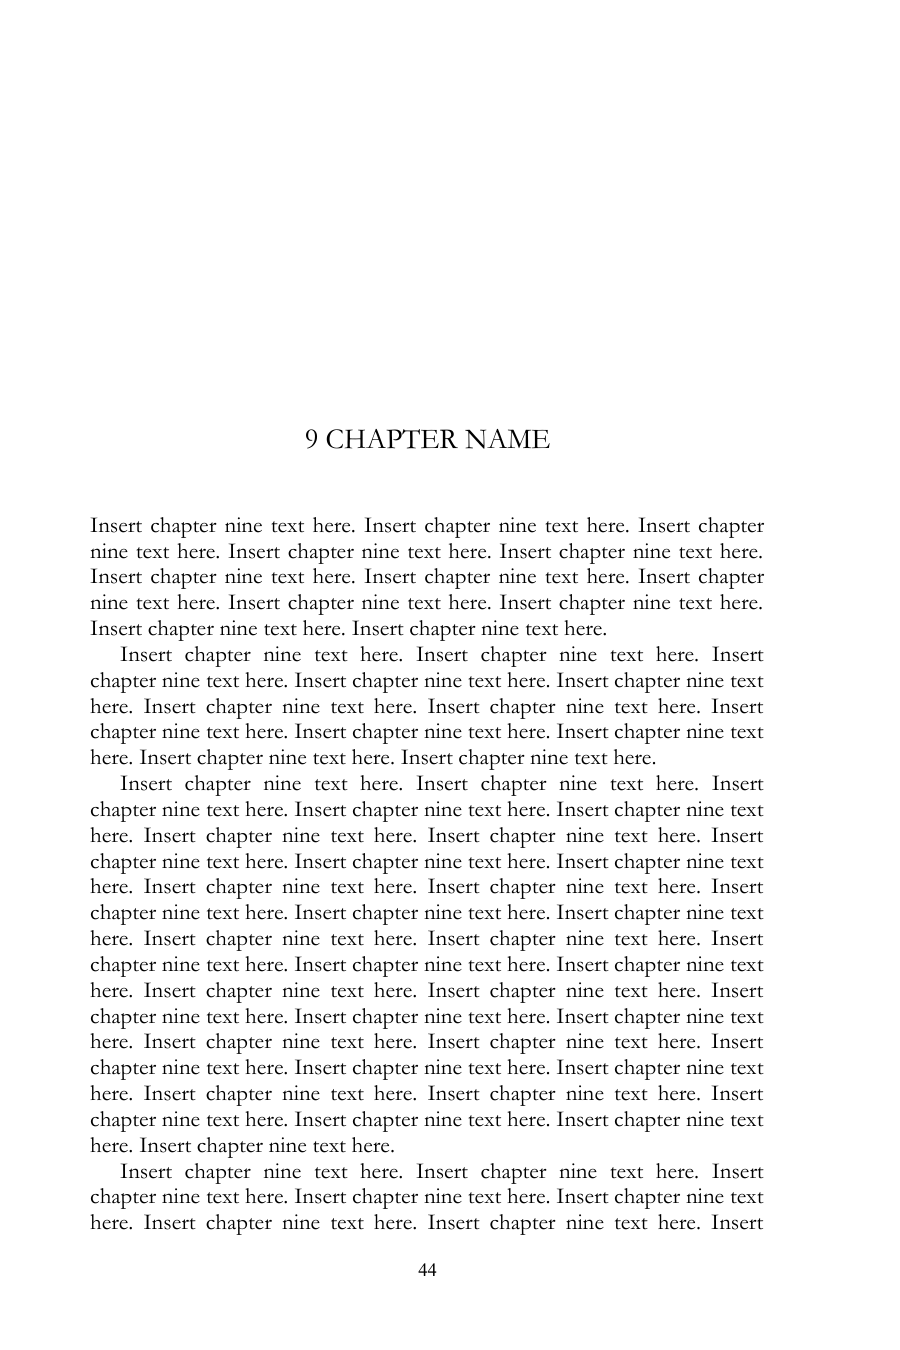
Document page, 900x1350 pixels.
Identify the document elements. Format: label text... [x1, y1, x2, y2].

text Insert chapter nine text here. Insert chapter nine text here. Insert chapter nine text here. Insert chapter nine text here. Insert chapter nine text here. Insert chapter nine text here. Insert chapter nine text here. Insert chapter nine text here. Insert chapter nine text here. Insert chapter nine text here. Insert chapter nine text here. Insert chapter nine text here. [90, 642, 765, 771]
text Insert chapter nine text here. Insert chapter nine text here. Insert chapter nine text here. Insert chapter nine text here. Insert chapter nine text here. Insert chapter nine text here. Insert chapter nine text here. Insert chapter nine text here. Insert chapter nine text here. Insert chapter nine text here. Insert chapter nine text here. Insert chapter nine text here. [90, 512, 765, 642]
title 9 CHAPTER NAME [90, 423, 765, 456]
